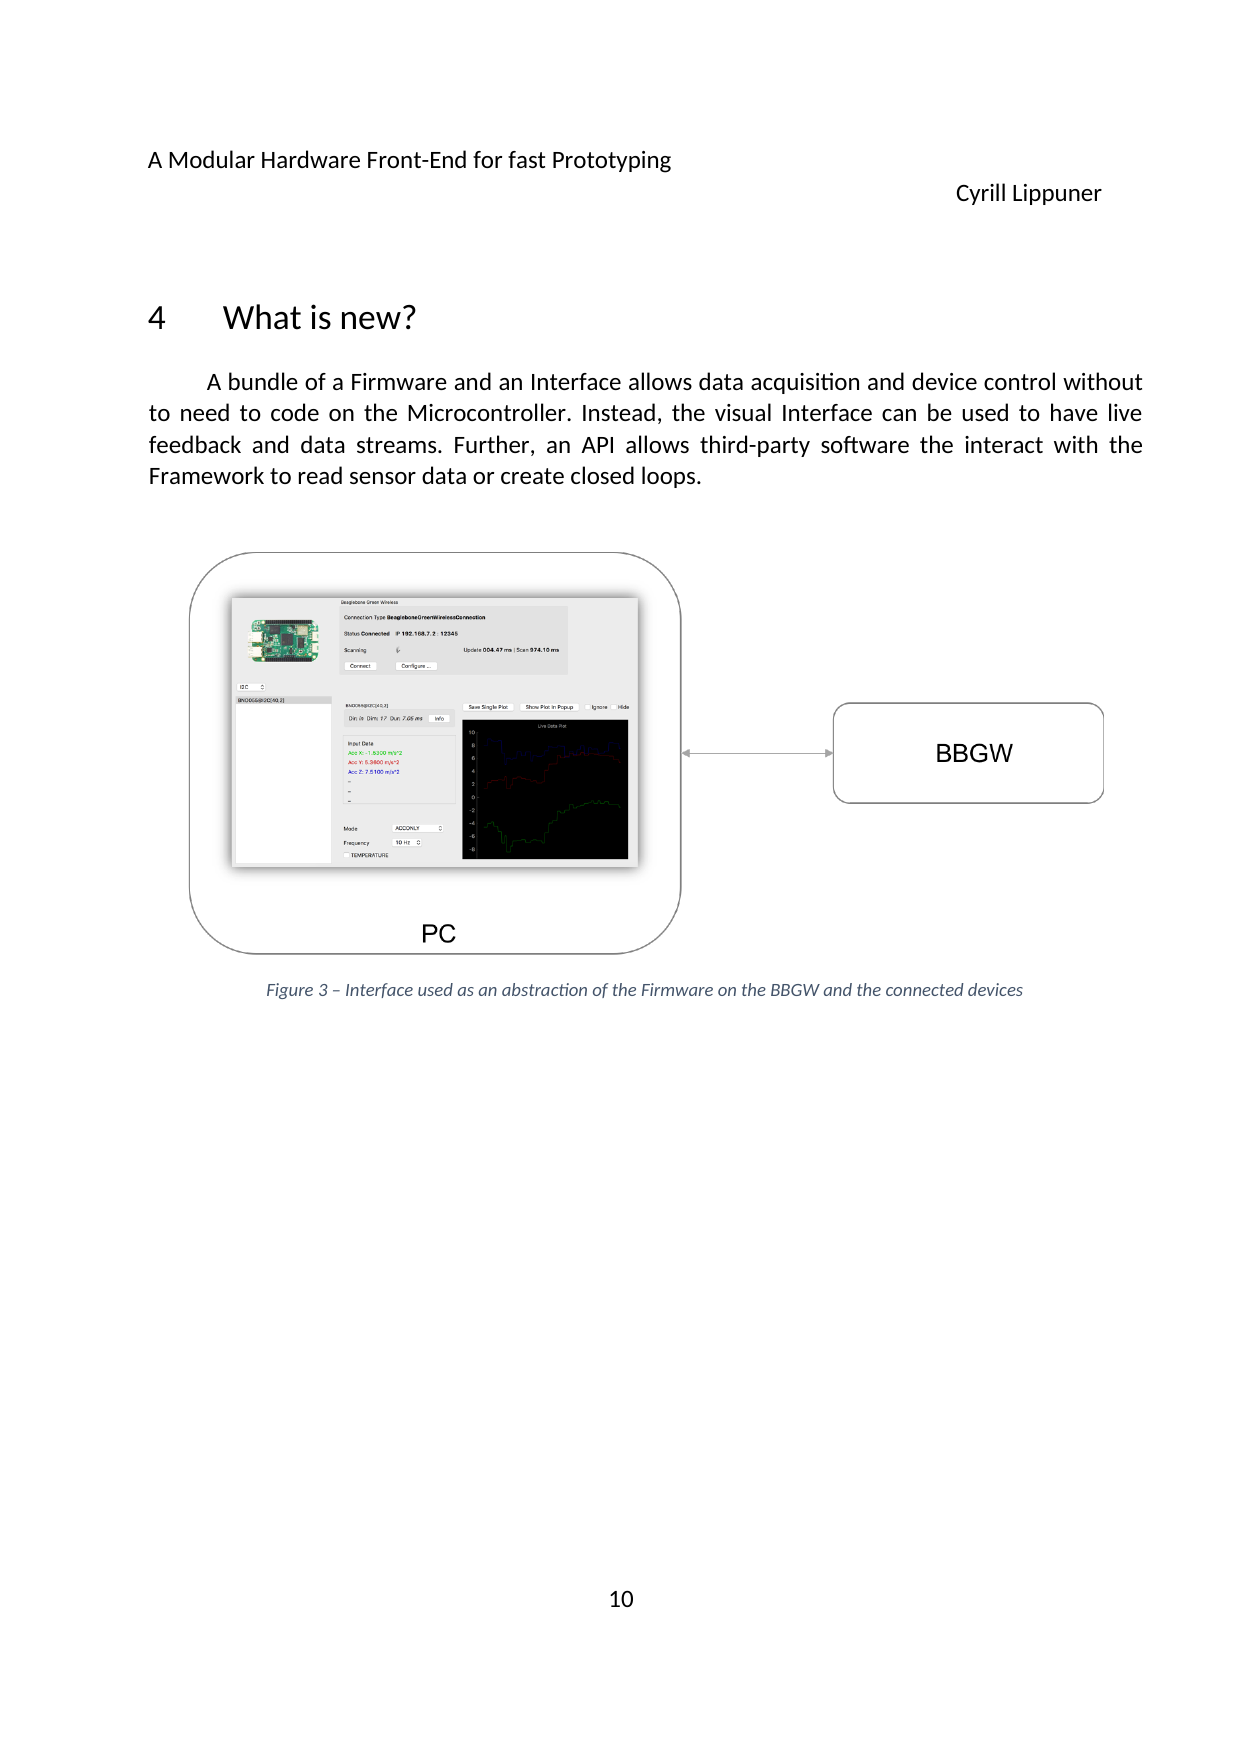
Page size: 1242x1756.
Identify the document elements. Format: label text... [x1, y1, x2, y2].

text Figure 3 – Interface used as an abstraction of the Firmware on the BBGW and the connected devices [148, 978, 1144, 1001]
text A bundle of a Firmware and an Interface allows data acquisition and device control without to need to code on the Microcontroller. Instead, the visual Interface can be used to have live feedback and data streams. Further, an API allows third-party software the interact with the Framework to read sensor data or create closed loops. [149, 366, 1144, 491]
subtitle What is new? [148, 295, 1144, 338]
picture [187, 551, 1104, 963]
